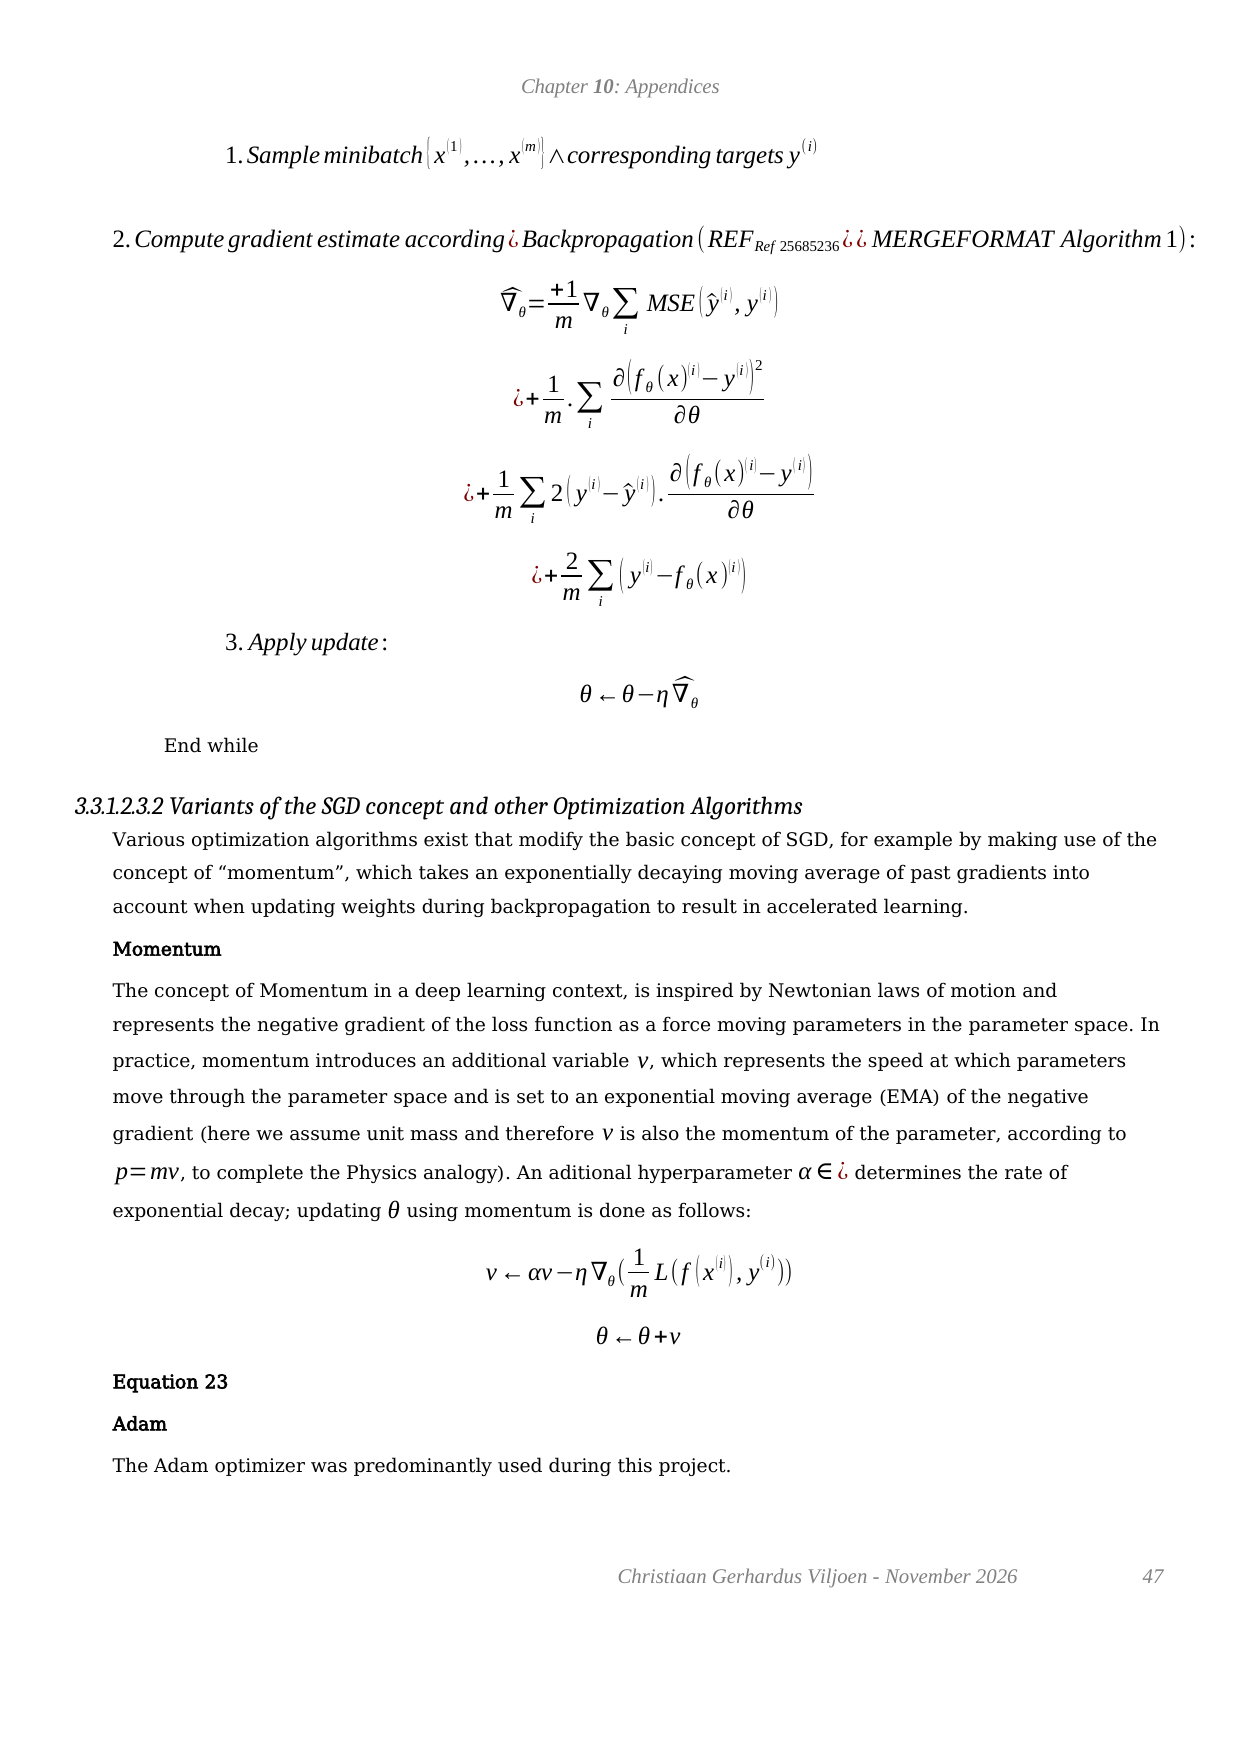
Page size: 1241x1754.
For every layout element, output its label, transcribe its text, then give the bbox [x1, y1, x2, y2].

text The concept of Momentum in a deep learning context, is inspired by Newtonian laws of motion and represents the negative gradient of the loss function as a force moving parameters in the parameter space. In practice, momentum introduces an additional variable , which represents the speed at which parameters move through the parameter space and is set to an exponential moving average (EMA) of the negative gradient (here we assume unit mass and therefore is also the momentum of the parameter, according to , to complete the Physics analogy). An aditional hyperparameter determines the rate of exponential decay; updating using momentum is done as follows: [112, 979, 1165, 1224]
text Adam [112, 1412, 1165, 1434]
text Equation 23 [112, 1370, 1165, 1392]
text The Adam optimizer was predominantly used during this project. [112, 1454, 1165, 1476]
text End while [112, 733, 1165, 756]
text Momentum [112, 937, 1165, 959]
text Various optimization algorithms exist that modify the basic concept of SGD, for example by making use of the concept of “momentum”, which takes an exponentially decaying moving average of past gradients into account when updating weights during backpropagation to result in accelerated learning. [112, 827, 1165, 917]
subtitle Variants of the SGD concept and other Optimization Algorithms [75, 792, 1165, 821]
